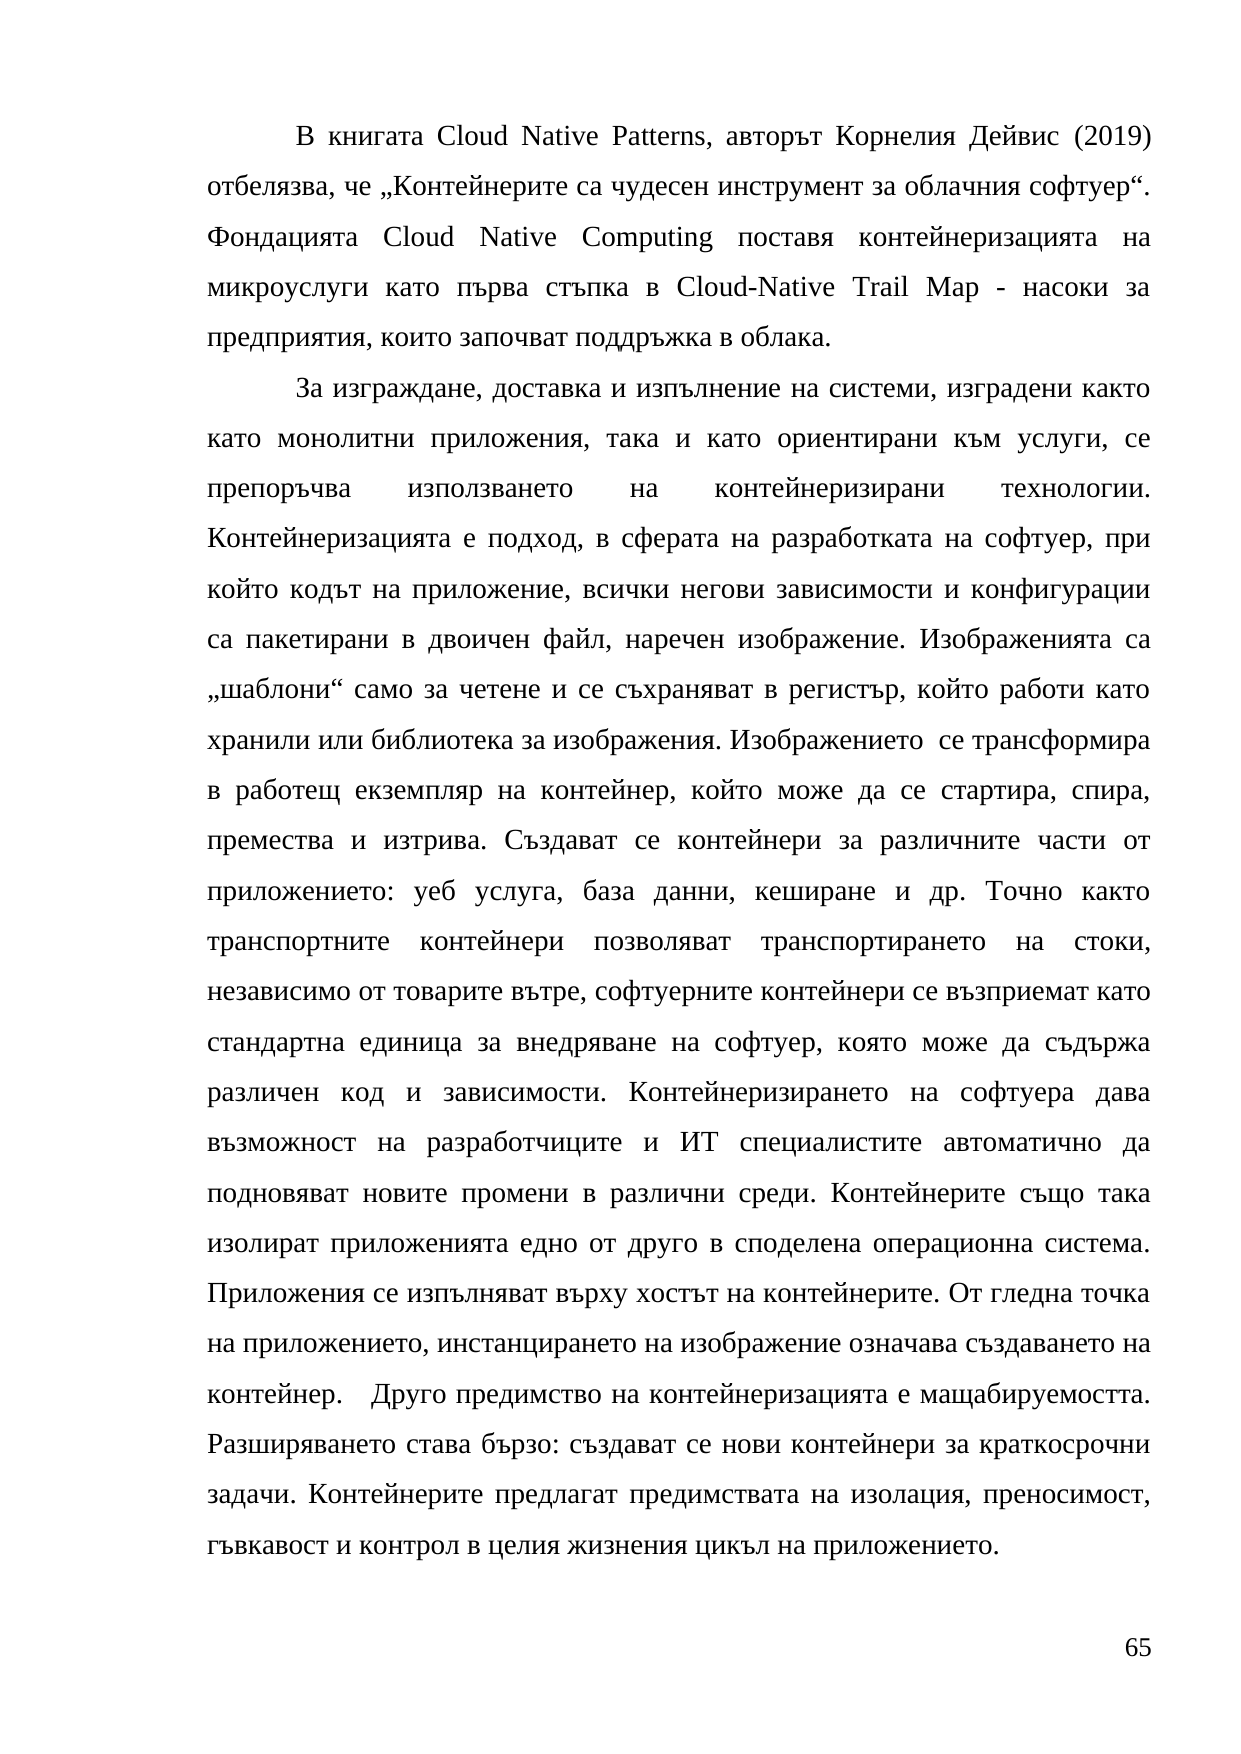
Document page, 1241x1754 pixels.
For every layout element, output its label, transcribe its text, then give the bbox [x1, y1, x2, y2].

text За изграждане, доставка и изпълнение на системи, изградени както като монолитни приложения, така и като ориентирани към услуги, се препоръчва използването на контейнеризирани технологии. Контейнеризацията е подход, в сферата на разработката на софтуер, при който кодът на приложение, всички негови зависимости и конфигурации са пакетирани в двоичен файл, наречен изображение. Изображенията са „шаблони“ само за четене и се съхраняват в регистър, който работи като хранили или библиотека за изображения. Изображението се трансформира в работещ екземпляр на контейнер, който може да се стартира, спира, премества и изтрива. Създават се контейнери за различните части от приложението: уеб услуга, база данни, кеширане и др. Точно както транспортните контейнери позволяват транспортирането на стоки, независимо от товарите вътре, софтуерните контейнери се възприемат като стандартна единица за внедряване на софтуер, която може да съдържа различен код и зависимости. Контейнеризирането на софтуера дава възможност на разработчиците и ИТ специалистите автоматично да подновяват новите промени в различни среди. Контейнерите също така изолират приложенията едно от друго в споделена операционна система. Приложения се изпълняват върху хостът на контейнерите. От гледна точка на приложението, инстанцирането на изображение означава създаването на контейнер. Друго предимство на контейнеризацията е мащабируемостта. Разширяването става бързо: създават се нови контейнери за краткосрочни задачи. Контейнерите предлагат предимствата на изолация, преносимост, гъвкавост и контрол в целия жизнения цикъл на приложението. [207, 370, 1152, 1560]
text В книгата Cloud Native Patterns, авторът Корнелия Дейвис (2019) отбелязва, че „Контейнерите са чудесен инструмент за облачния софтуер“. Фондацията Cloud Native Computing поставя контейнеризацията на микроуслуги като първа стъпка в Cloud-Native Trail Map - насоки за предприятия, които започват поддръжка в облака. [207, 118, 1152, 353]
